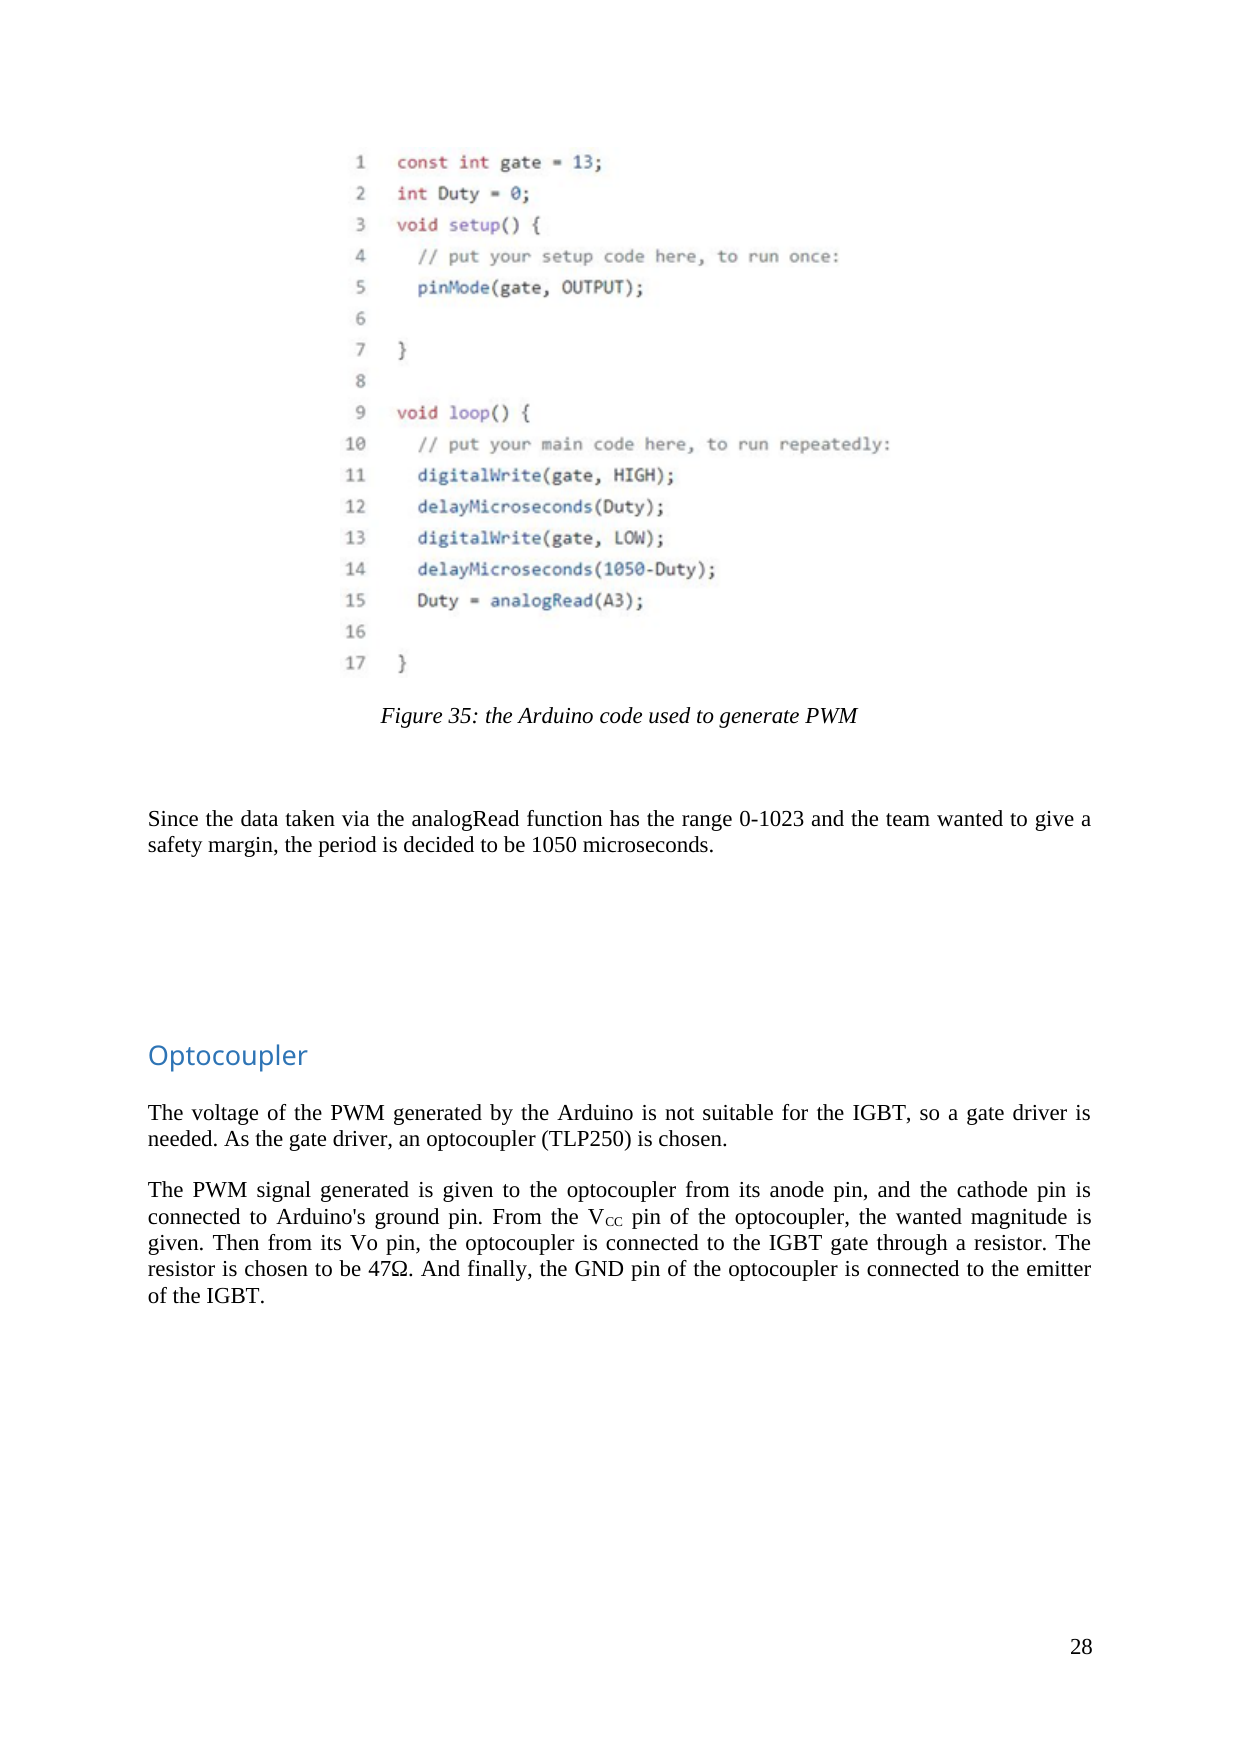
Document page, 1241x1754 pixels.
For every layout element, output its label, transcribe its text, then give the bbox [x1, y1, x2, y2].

text Since the data taken via the analogRead function has the range 0-1023 and the team wanted to give a safety margin, the period is decided to be 1050 microseconds. [148, 805, 1093, 858]
text The PWM signal generated is given to the optocoupler from its anode pin, and the cathode pin is connected to Arduino's ground pin. From the VCC pin of the optocoupler, the wanted magnitude is given. Then from its Vo pin, the optocoupler is connected to the IGBT gate through a resistor. The resistor is chosen to be 47Ω. And finally, the GND pin of the optocoupler is connected to the emitter of the IGBT. [148, 1176, 1093, 1308]
picture [339, 147, 901, 678]
subtitle Optocoupler [148, 1037, 1093, 1074]
text The voltage of the PWM generated by the Arduino is not suitable for the IGBT, so a gate driver is needed. As the gate driver, an optocoupler (TLP250) is chosen. [148, 1099, 1093, 1151]
text Figure 35: the Arduino code used to generate PWM [148, 702, 1093, 729]
